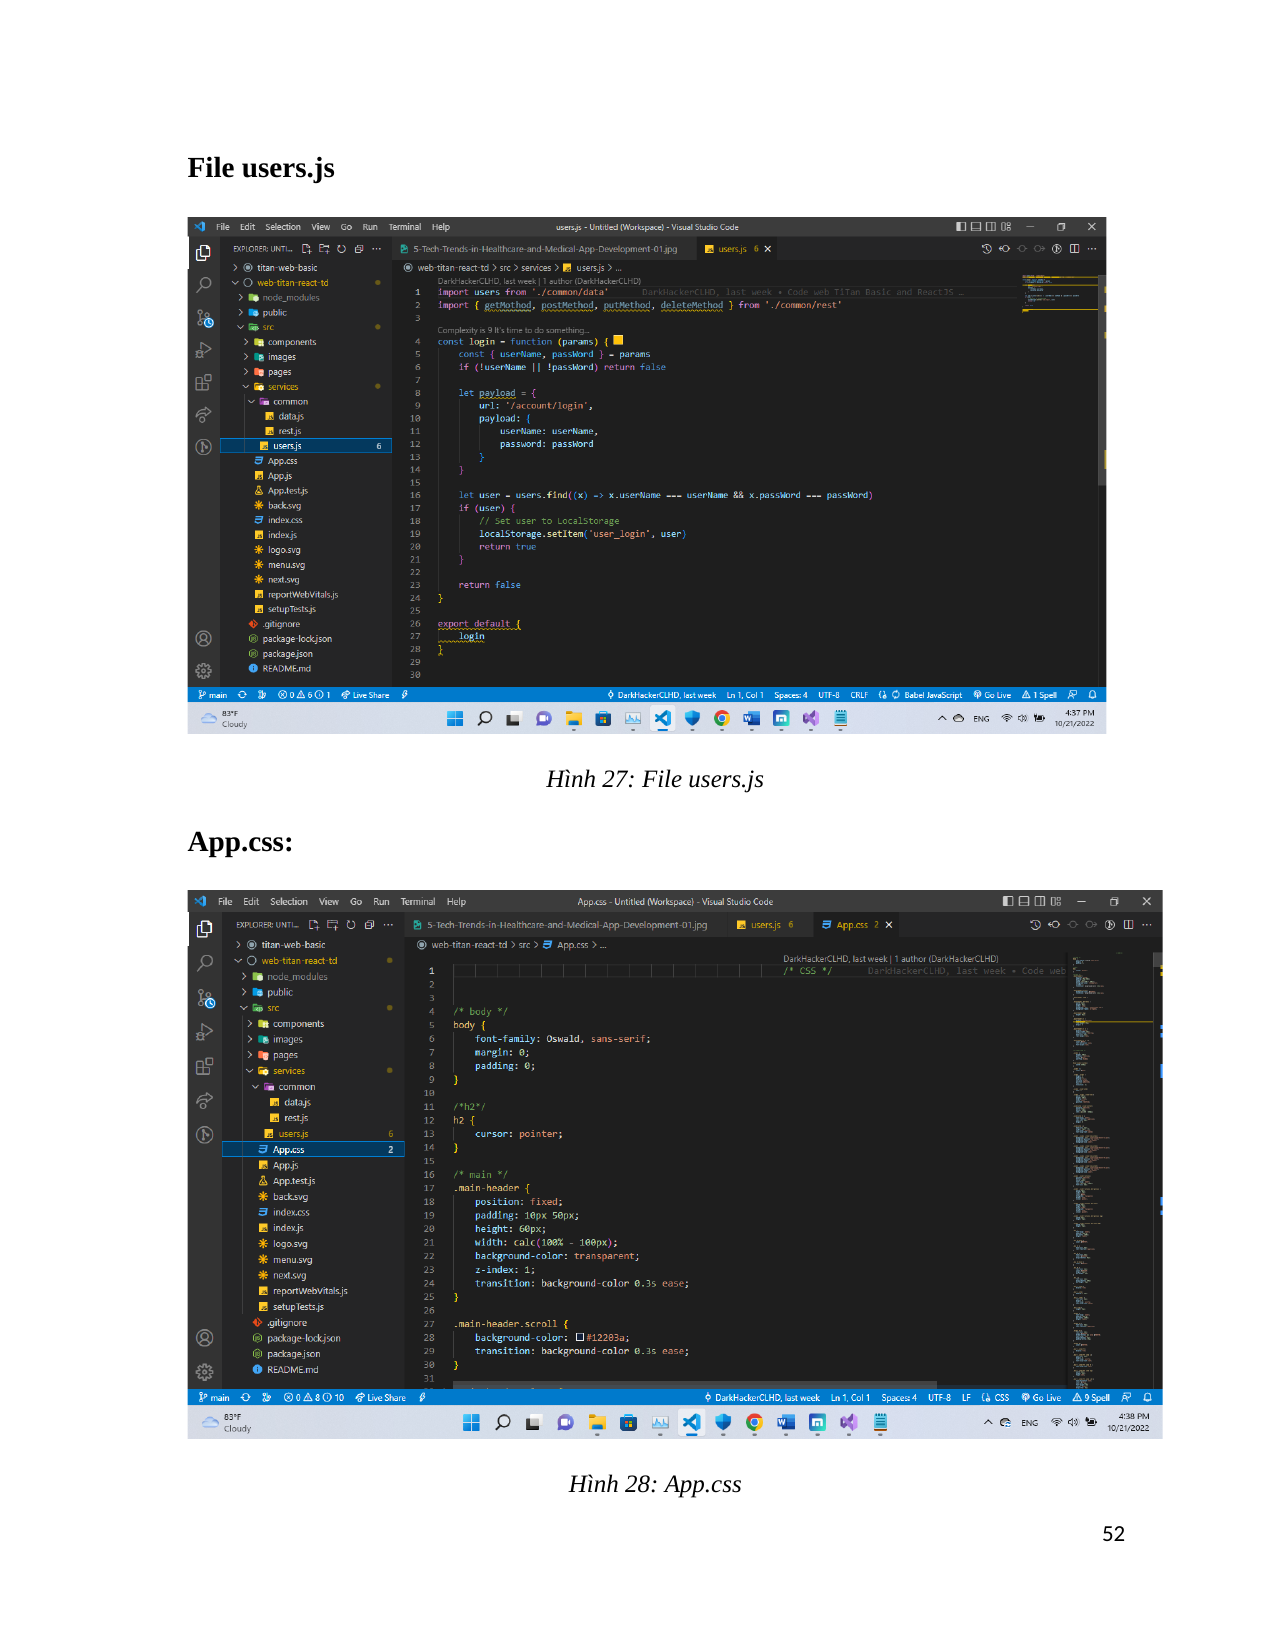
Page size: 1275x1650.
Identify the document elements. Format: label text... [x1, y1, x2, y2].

text Hình 28: App.css [187, 1469, 1125, 1498]
picture [187, 890, 1163, 1439]
text File users.js [187, 150, 1125, 183]
picture [187, 217, 1107, 734]
text App.css: [187, 824, 1125, 857]
text Hình 27: File users.js [187, 764, 1125, 793]
